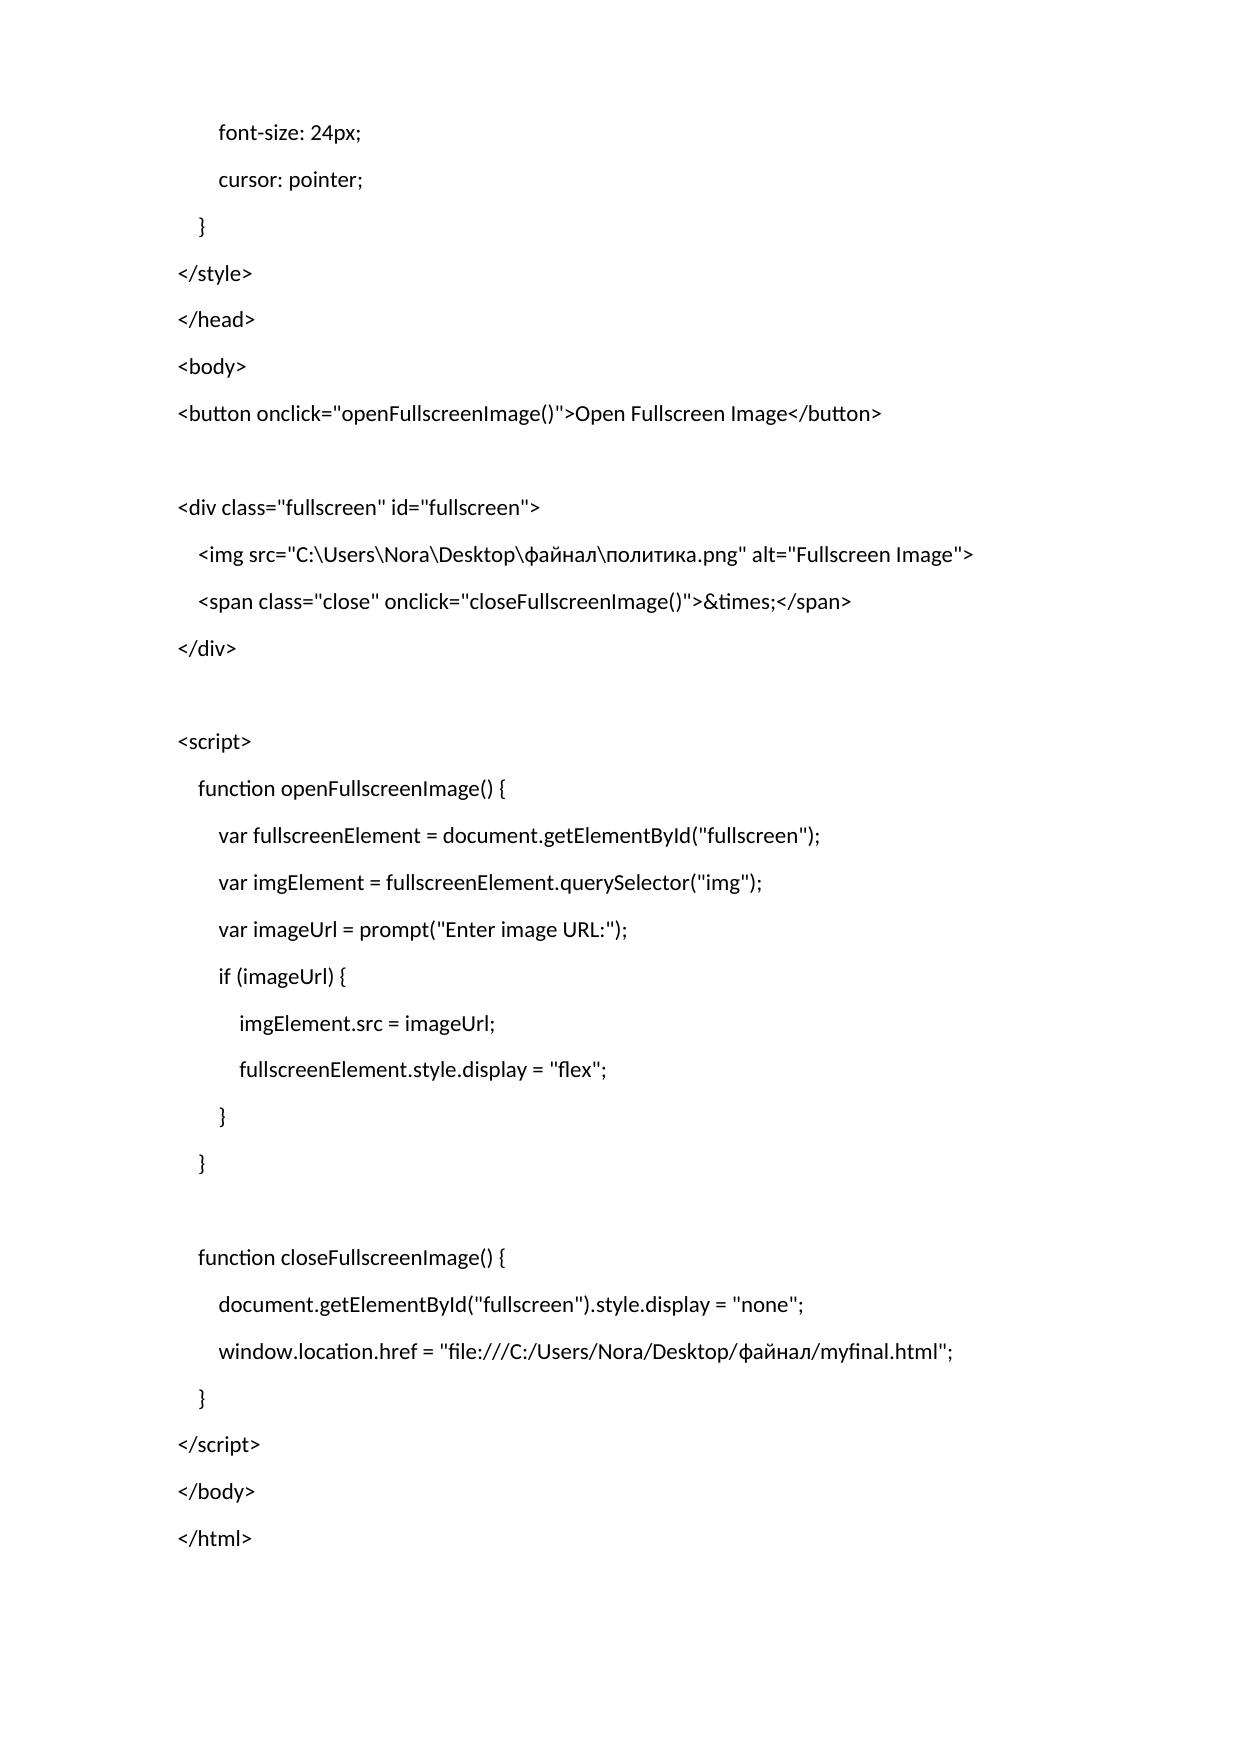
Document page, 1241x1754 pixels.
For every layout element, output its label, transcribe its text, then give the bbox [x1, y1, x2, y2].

text var fullscreenElement = document.getElementById("fullscreen"); [177, 821, 1152, 849]
text fullscreenElement.style.display = "flex"; [177, 1056, 1152, 1084]
text </body> [177, 1477, 1152, 1506]
text font-size: 24px; [177, 118, 1152, 146]
text window.location.href = "file:///C:/Users/Nora/Desktop/файнал/myfinal.html"; [177, 1337, 1152, 1365]
text <script> [177, 727, 1152, 756]
text var imgElement = fullscreenElement.querySelector("img"); [177, 868, 1152, 896]
text } [177, 1102, 1152, 1131]
text <button onclick="openFullscreenImage()">Open Fullscreen Image</button> [177, 399, 1152, 427]
text document.getElementById("fullscreen").style.display = "none"; [177, 1290, 1152, 1318]
text if (imageUrl) { [177, 962, 1152, 990]
text <div class="fullscreen" id="fullscreen"> [177, 493, 1152, 521]
text } [177, 1384, 1152, 1412]
text </style> [177, 259, 1152, 287]
text </html> [177, 1524, 1152, 1552]
text } [177, 212, 1152, 240]
text cursor: pointer; [177, 165, 1152, 193]
text </div> [177, 634, 1152, 662]
text imgElement.src = imageUrl; [177, 1009, 1152, 1037]
text var imageUrl = prompt("Enter image URL:"); [177, 915, 1152, 943]
text function closeFullscreenImage() { [177, 1243, 1152, 1271]
text <body> [177, 352, 1152, 381]
text </head> [177, 306, 1152, 334]
text </script> [177, 1431, 1152, 1459]
text function openFullscreenImage() { [177, 774, 1152, 802]
text } [177, 1149, 1152, 1177]
text <img src="C:\Users\Nora\Desktop\файнал\политика.png" alt="Fullscreen Image"> [177, 540, 1152, 568]
text <span class="close" onclick="closeFullscreenImage()">&times;</span> [177, 587, 1152, 615]
